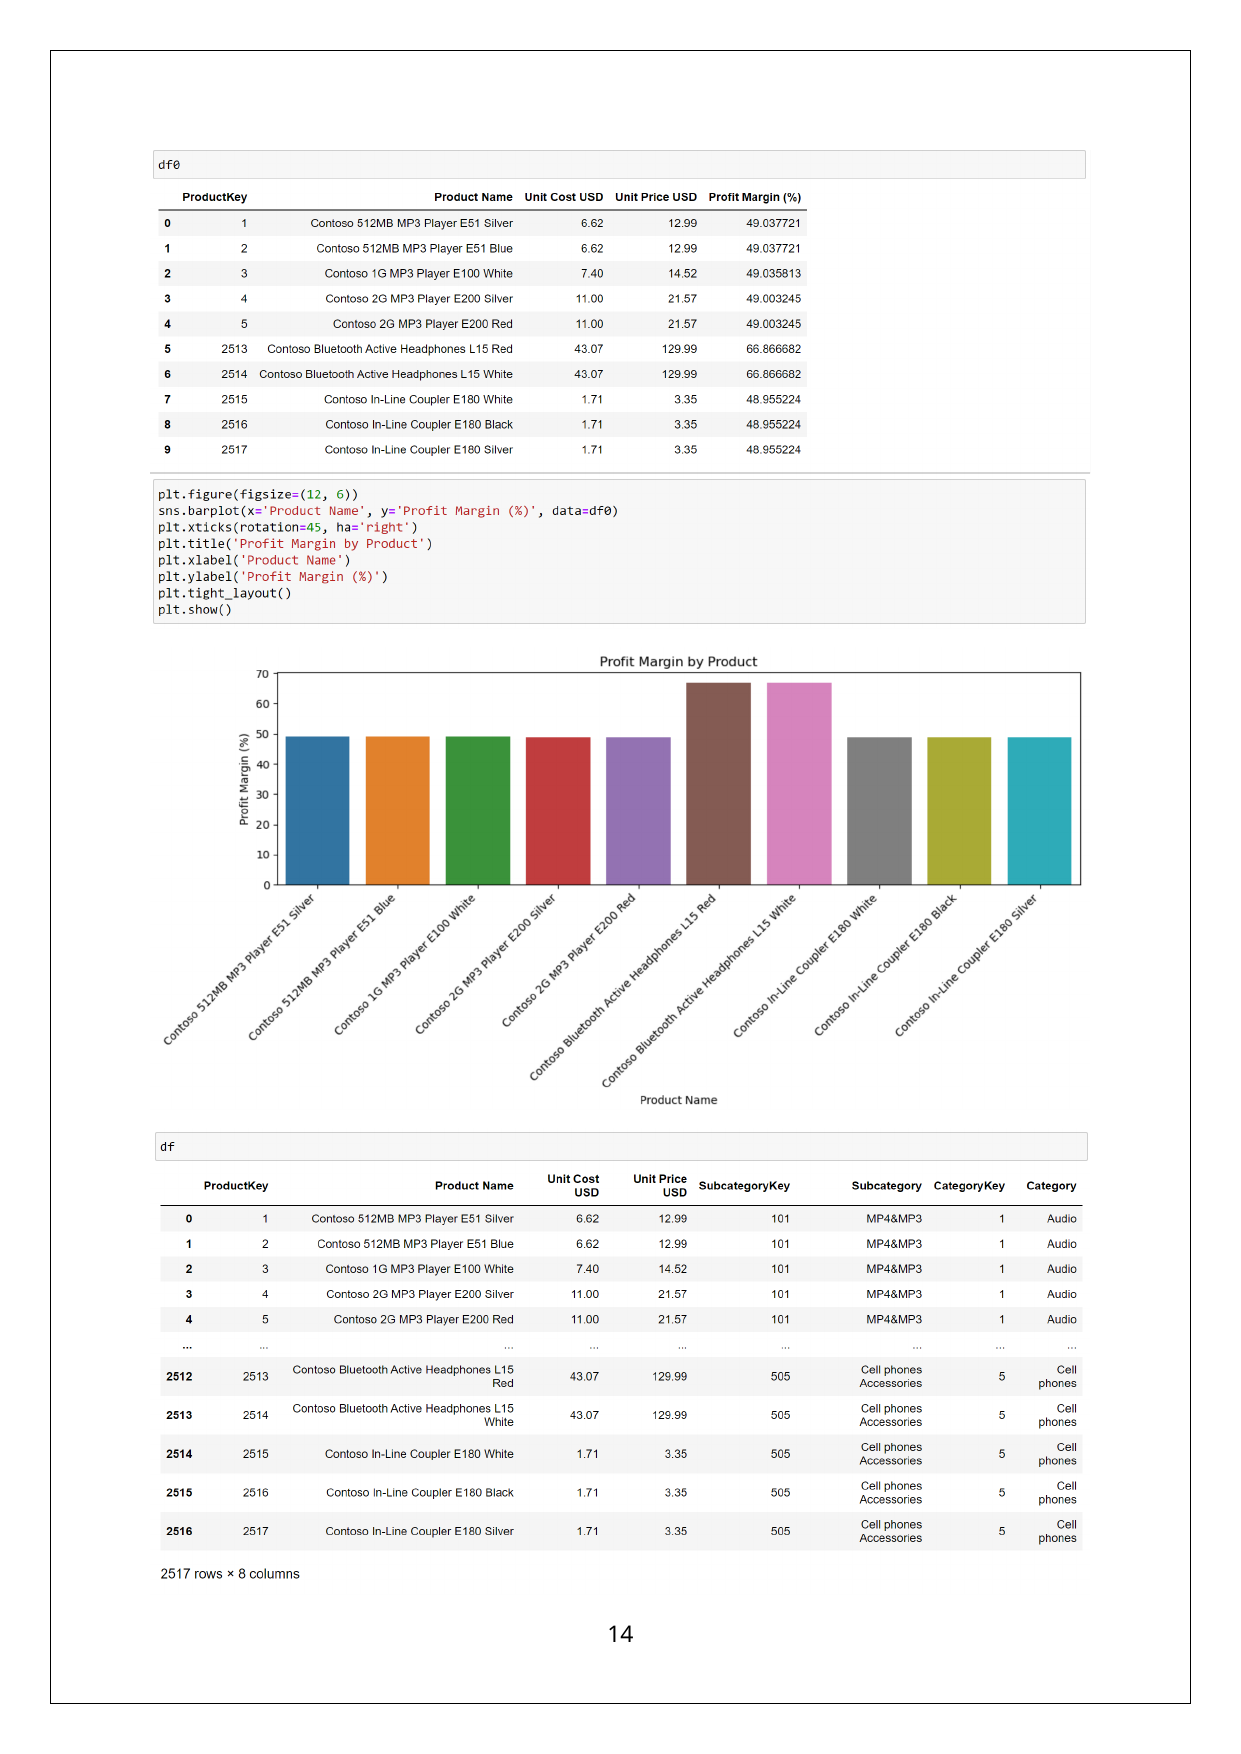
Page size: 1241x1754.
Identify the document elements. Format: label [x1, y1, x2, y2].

picture [150, 150, 1091, 629]
picture [150, 647, 1091, 1110]
picture [150, 1128, 1091, 1595]
